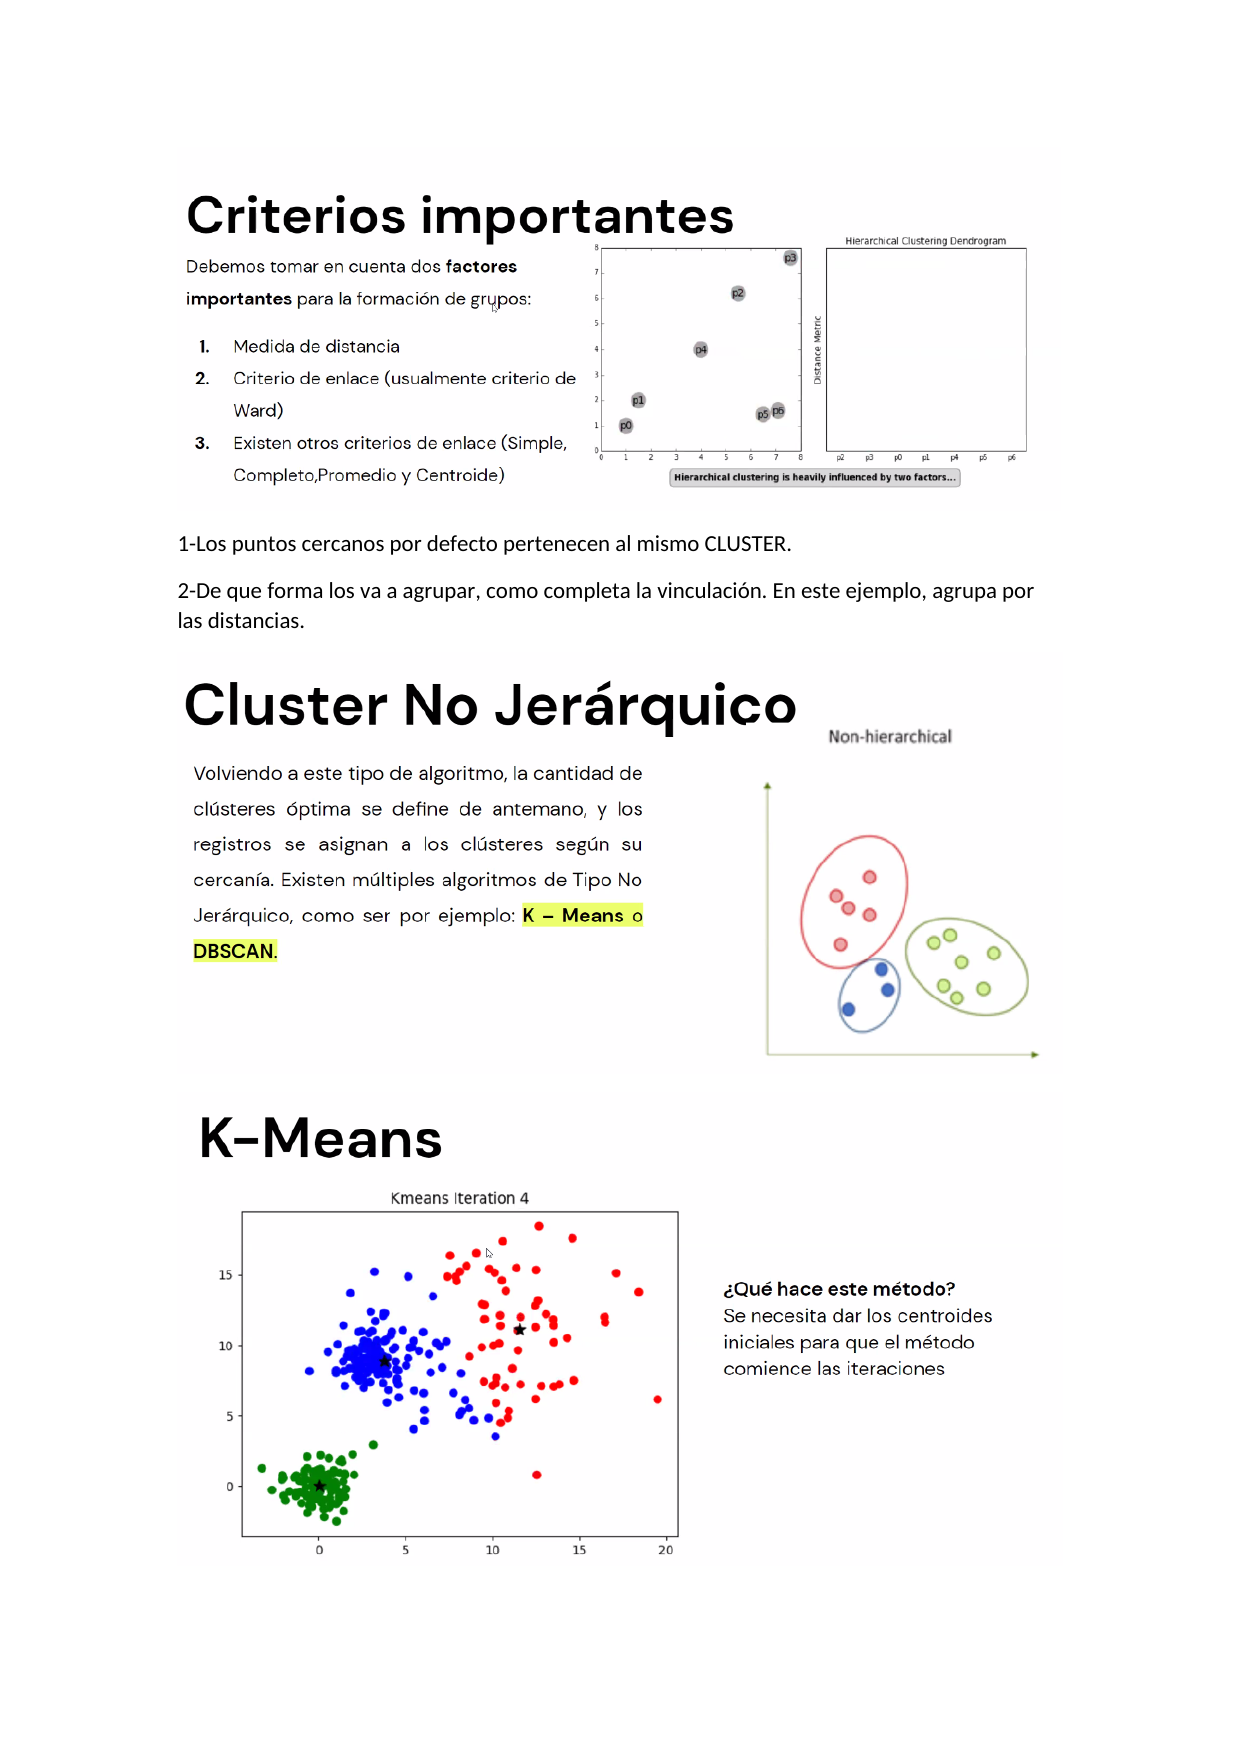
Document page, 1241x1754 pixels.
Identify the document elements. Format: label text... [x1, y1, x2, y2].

picture [177, 652, 1063, 1074]
text 1-Los puntos cercanos por defecto pertenecen al mismo CLUSTER. [177, 529, 1063, 557]
picture [177, 1092, 1063, 1566]
picture [177, 147, 1062, 511]
text 2-De que forma los va a agrupar, como completa la vinculación. En este ejemplo, agrupa por las distancias. [177, 576, 1063, 634]
